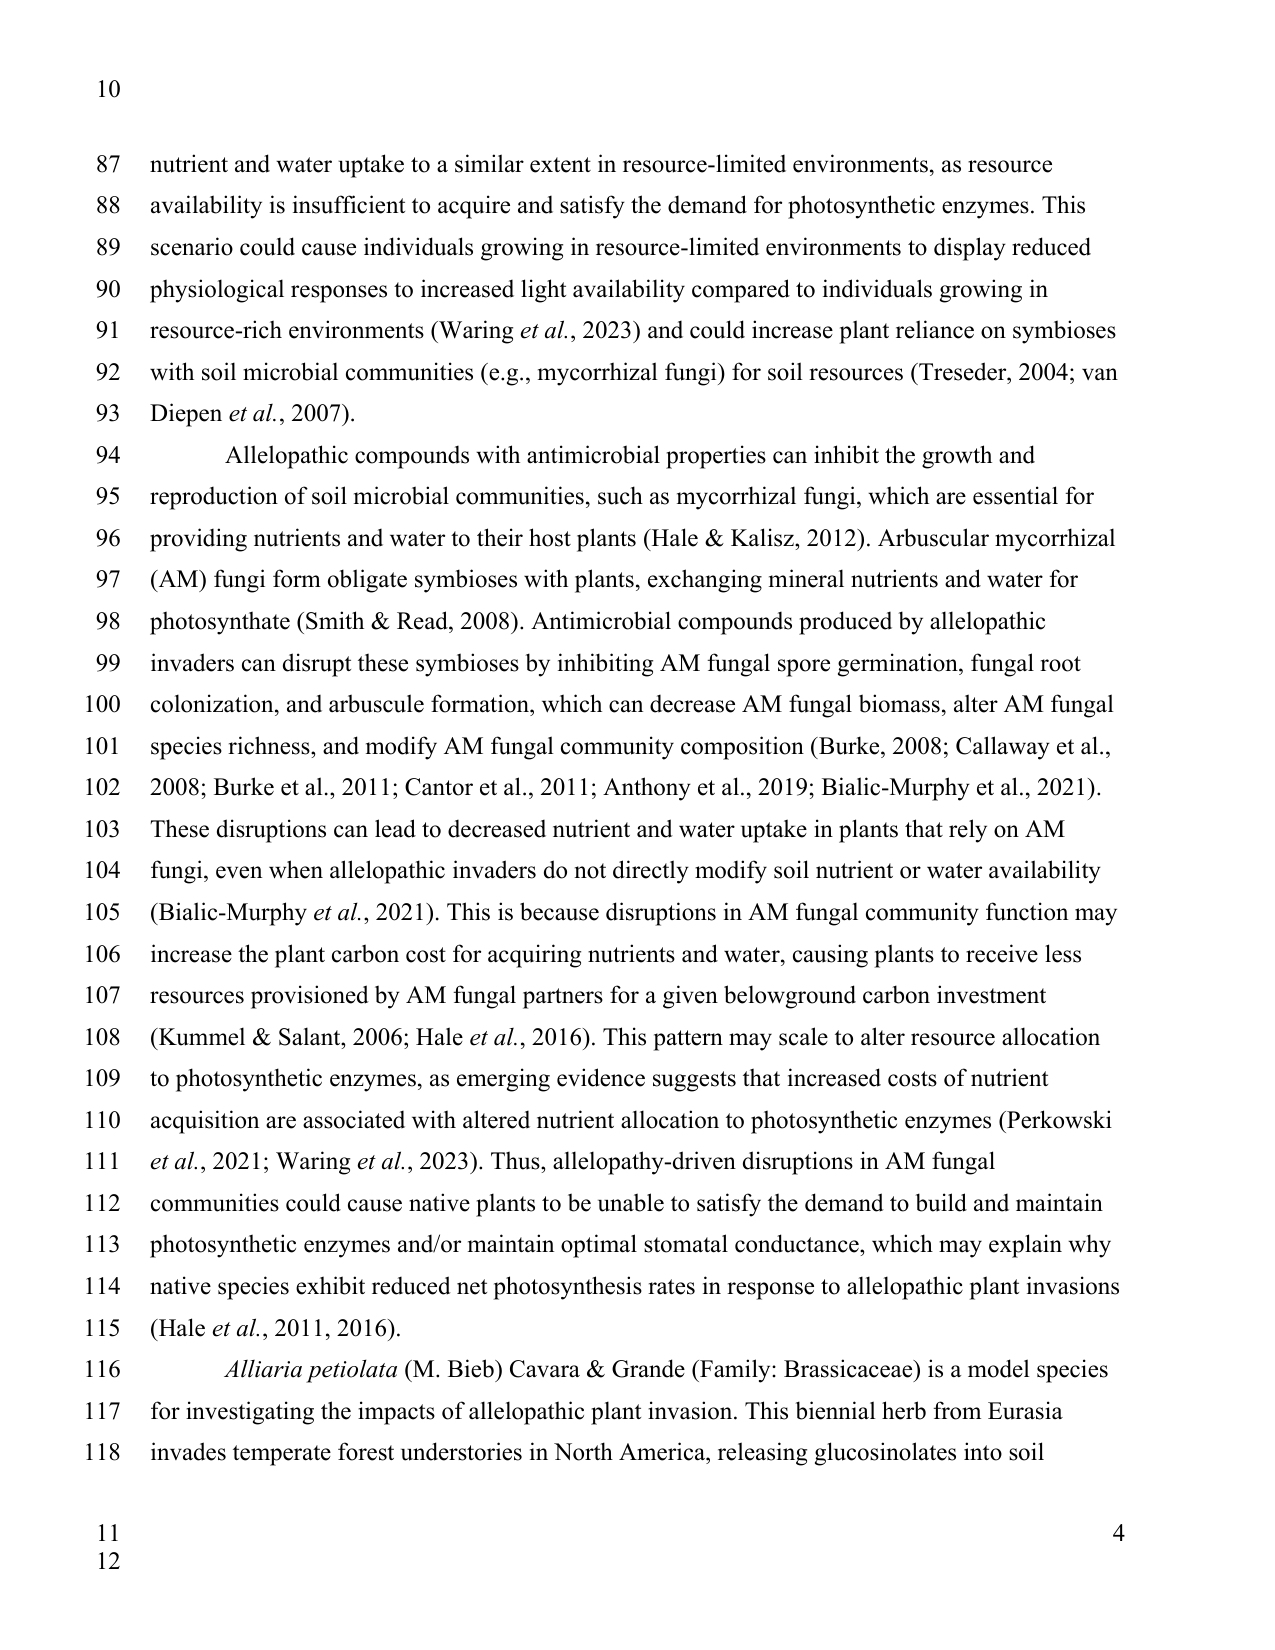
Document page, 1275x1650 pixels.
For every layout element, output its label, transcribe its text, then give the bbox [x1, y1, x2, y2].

text Allelopathic compounds with antimicrobial properties can inhibit the growth and reproduction of soil microbial communities, such as mycorrhizal fungi, which are essential for providing nutrients and water to their host plants . Arbuscular mycorrhizal (AM) fungi form obligate symbioses with plants, exchanging mineral nutrients and water for photosynthate . Antimicrobial compounds produced by allelopathic invaders can disrupt these symbioses by inhibiting AM fungal spore germination, fungal root colonization, and arbuscule formation, which can decrease AM fungal biomass, alter AM fungal species richness, and modify AM fungal community composition (. These disruptions can lead to decreased nutrient and water uptake in plants that rely on AM fungi, even when allelopathic invaders do not directly modify soil nutrient or water availability . This is because disruptions in AM fungal community function may increase the plant carbon cost for acquiring nutrients and water, causing plants to receive less resources provisioned by AM fungal partners for a given belowground carbon investment . This pattern may scale to alter resource allocation to photosynthetic enzymes, as emerging evidence suggests that increased costs of nutrient acquisition are associated with altered nutrient allocation to photosynthetic enzymes . Thus, allelopathy-driven disruptions in AM fungal communities could cause native plants to be unable to satisfy the demand to build and maintain photosynthetic enzymes and/or maintain optimal stomatal conductance, which may explain why native species exhibit reduced net photosynthesis rates in response to allelopathic plant invasions . [150, 441, 1125, 1341]
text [150, 150, 1125, 427]
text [150, 1355, 1125, 1466]
